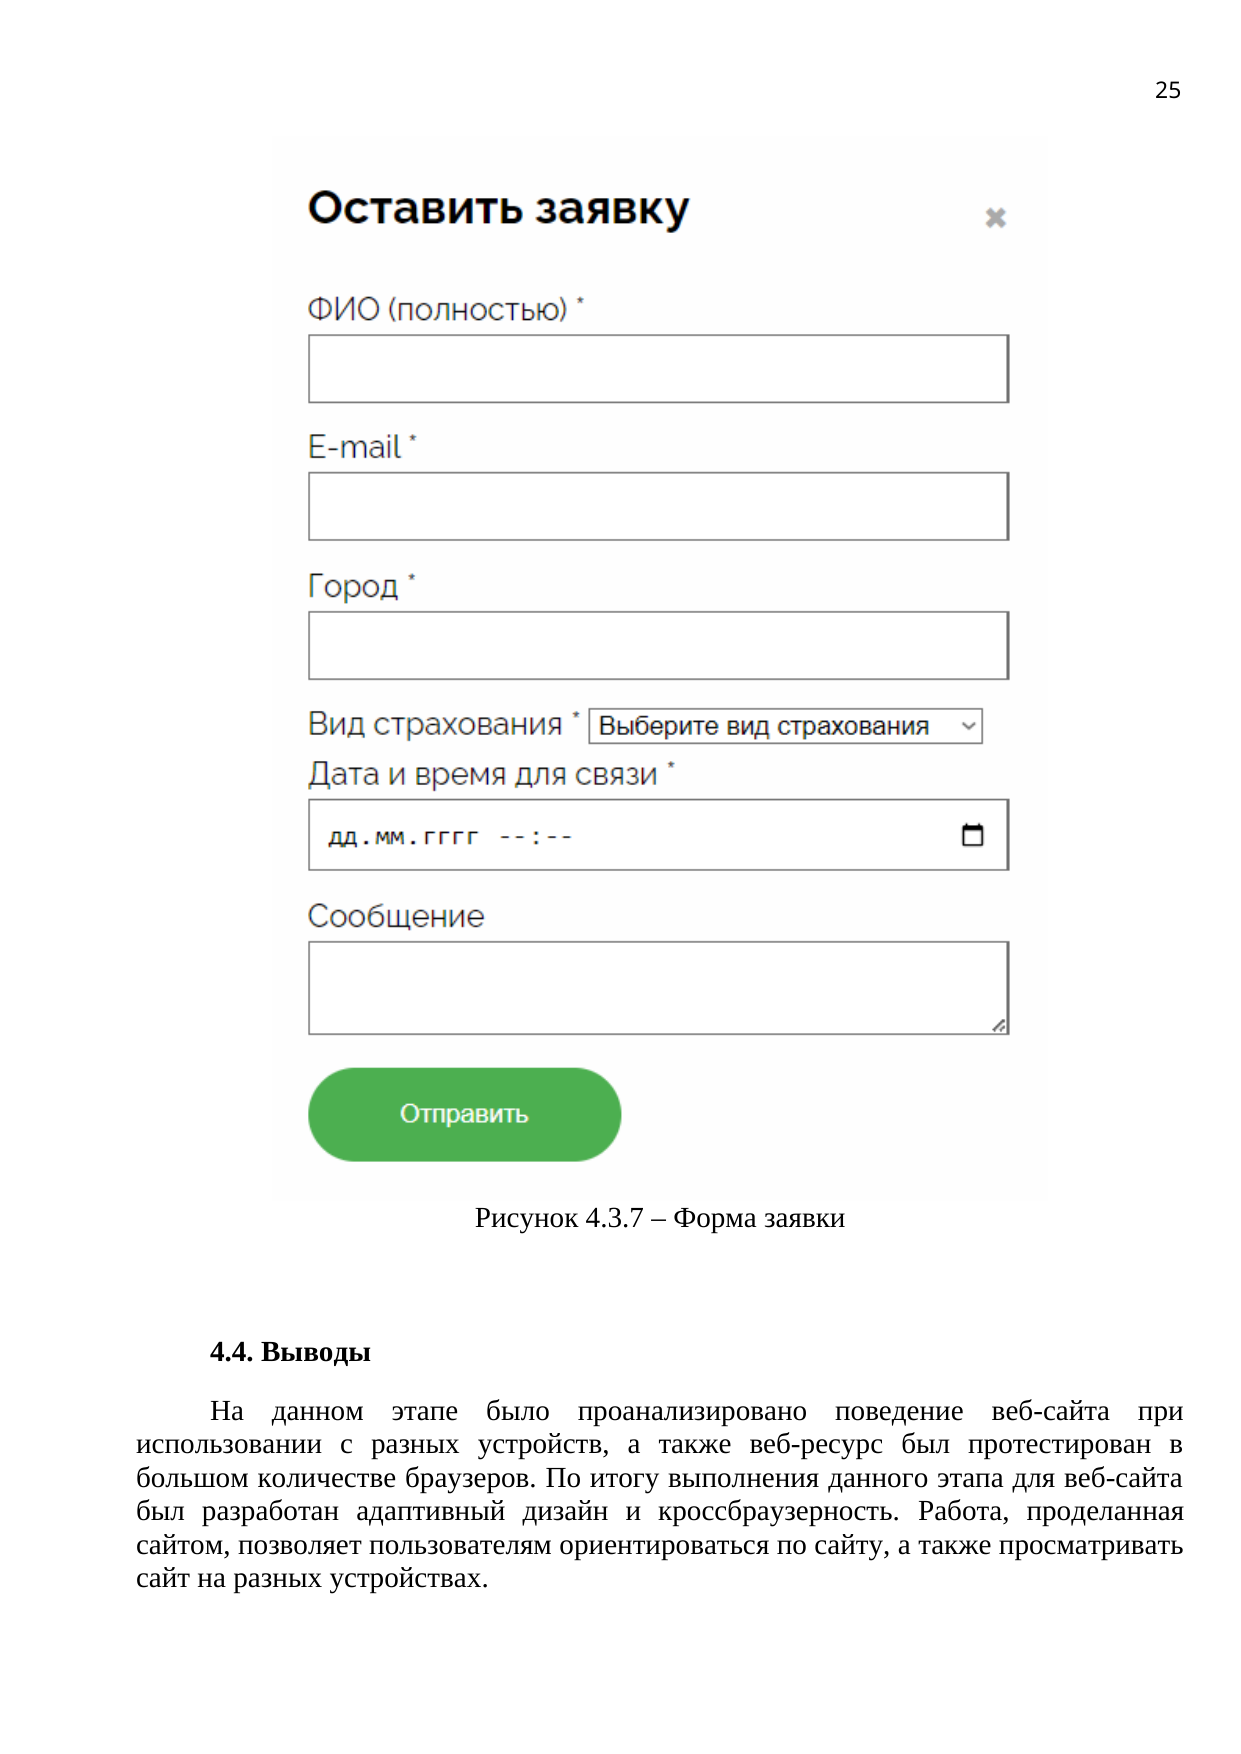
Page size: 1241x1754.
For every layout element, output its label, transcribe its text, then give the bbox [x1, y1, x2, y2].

text На данном этапе было проанализировано поведение веб-сайта при использовании с разных устройств, а также веб-ресурс был протестирован в большом количестве браузеров. По итогу выполнения данного этапа для веб-сайта был разработан адаптивный дизайн и кроссбраузерность. Работа, проделанная сайтом, позволяет пользователям ориентироваться по сайту, а также просматривать сайт на разных устройствах. [136, 1393, 1184, 1594]
picture [271, 136, 1049, 1201]
text 4.4. Выводы [136, 1334, 1181, 1368]
text Рисунок 4.3.7 – Форма заявки [62, 1201, 1184, 1234]
